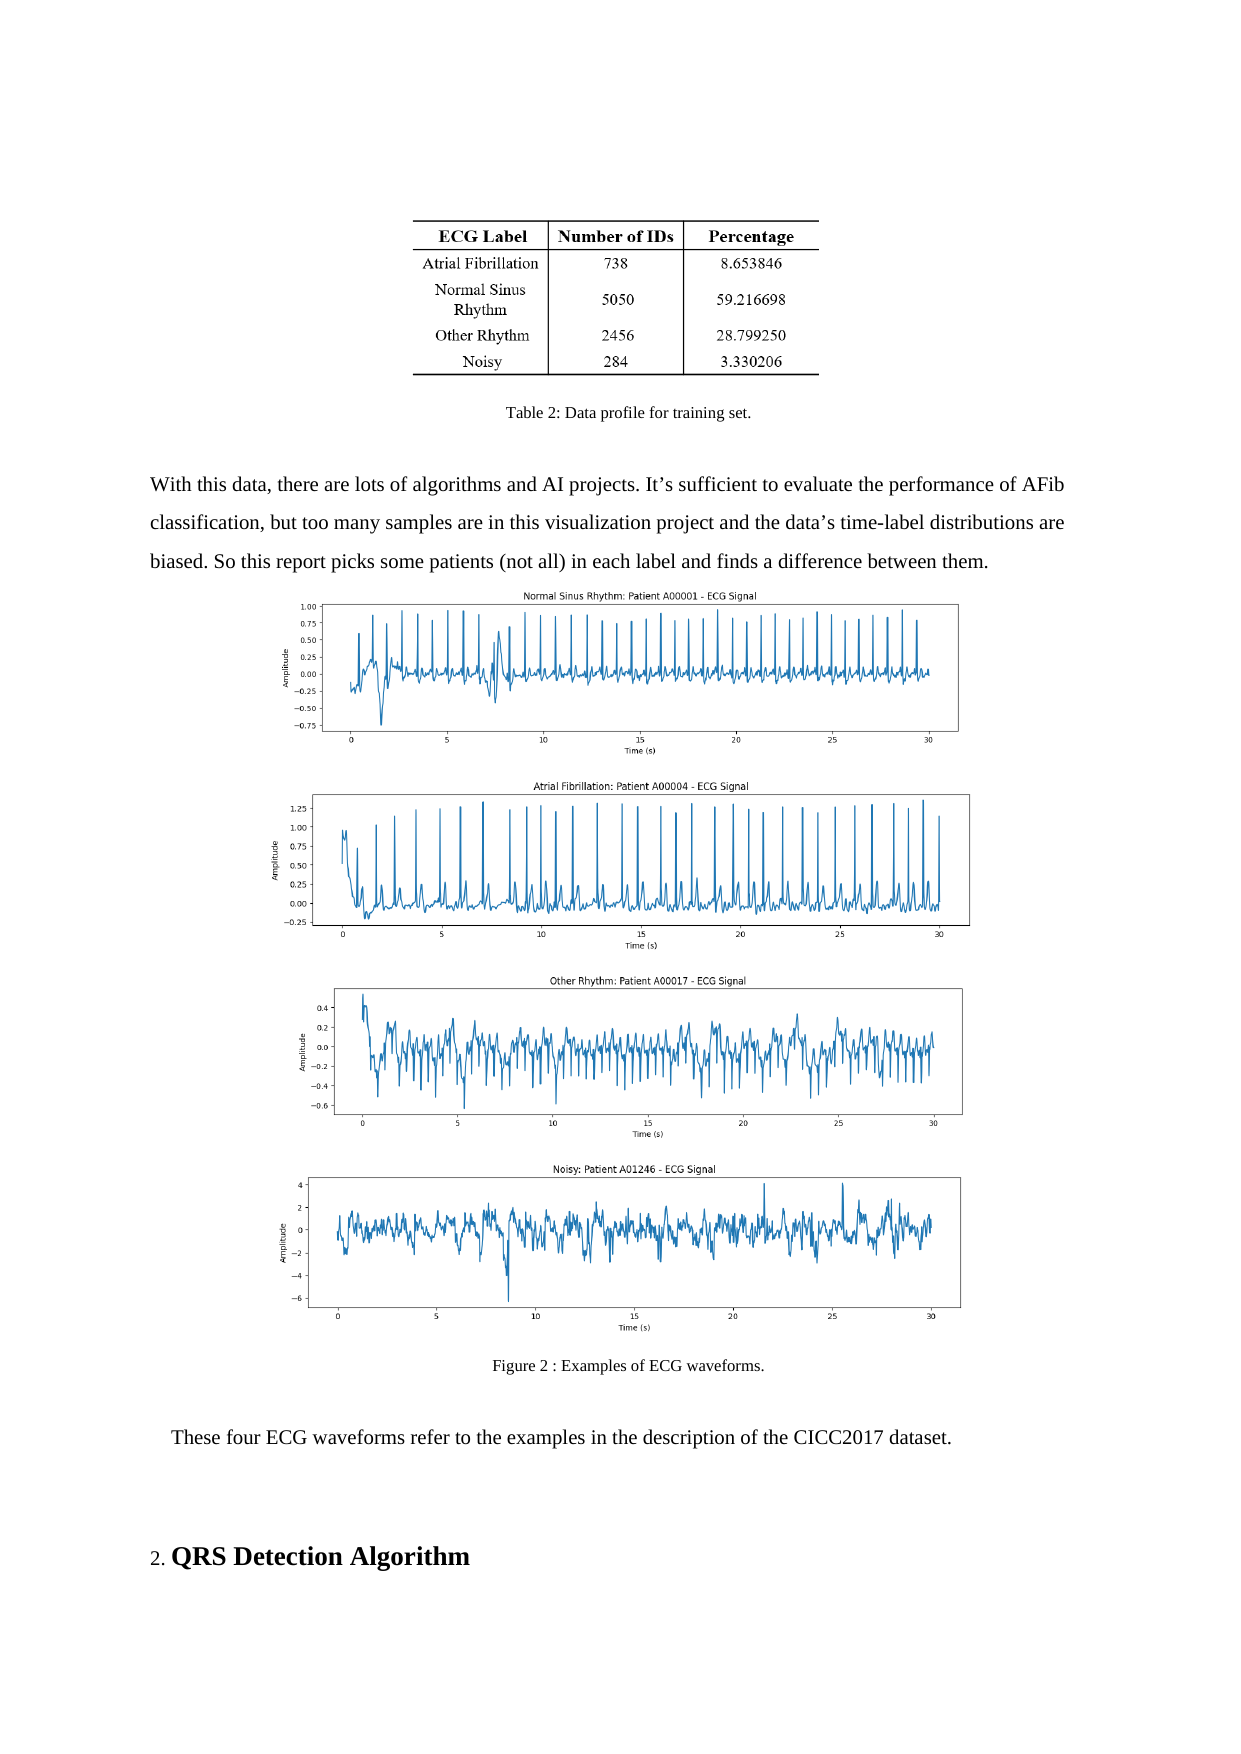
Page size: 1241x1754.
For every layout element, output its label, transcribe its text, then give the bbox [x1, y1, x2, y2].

text These four ECG waveforms refer to the examples in the description of the CICC2017 dataset. [150, 1425, 1090, 1449]
text With this data, there are lots of algorithms and AI projects. It’s sufficient to evaluate the performance of AFib classification, but too many samples are in this visualization project and the data’s time-label distributions are biased. So this report picks some patients (not all) in each label and finds a difference between them. [150, 472, 1090, 573]
list QRS Detection Algorithm [150, 1540, 1090, 1571]
picture [266, 776, 974, 955]
text Figure 2 : Examples of ECG waveforms. [150, 1356, 1090, 1375]
text Table 2: Data profile for training set. [150, 403, 1090, 422]
picture [274, 1159, 966, 1337]
picture [402, 215, 838, 386]
picture [294, 972, 967, 1143]
picture [277, 587, 963, 760]
